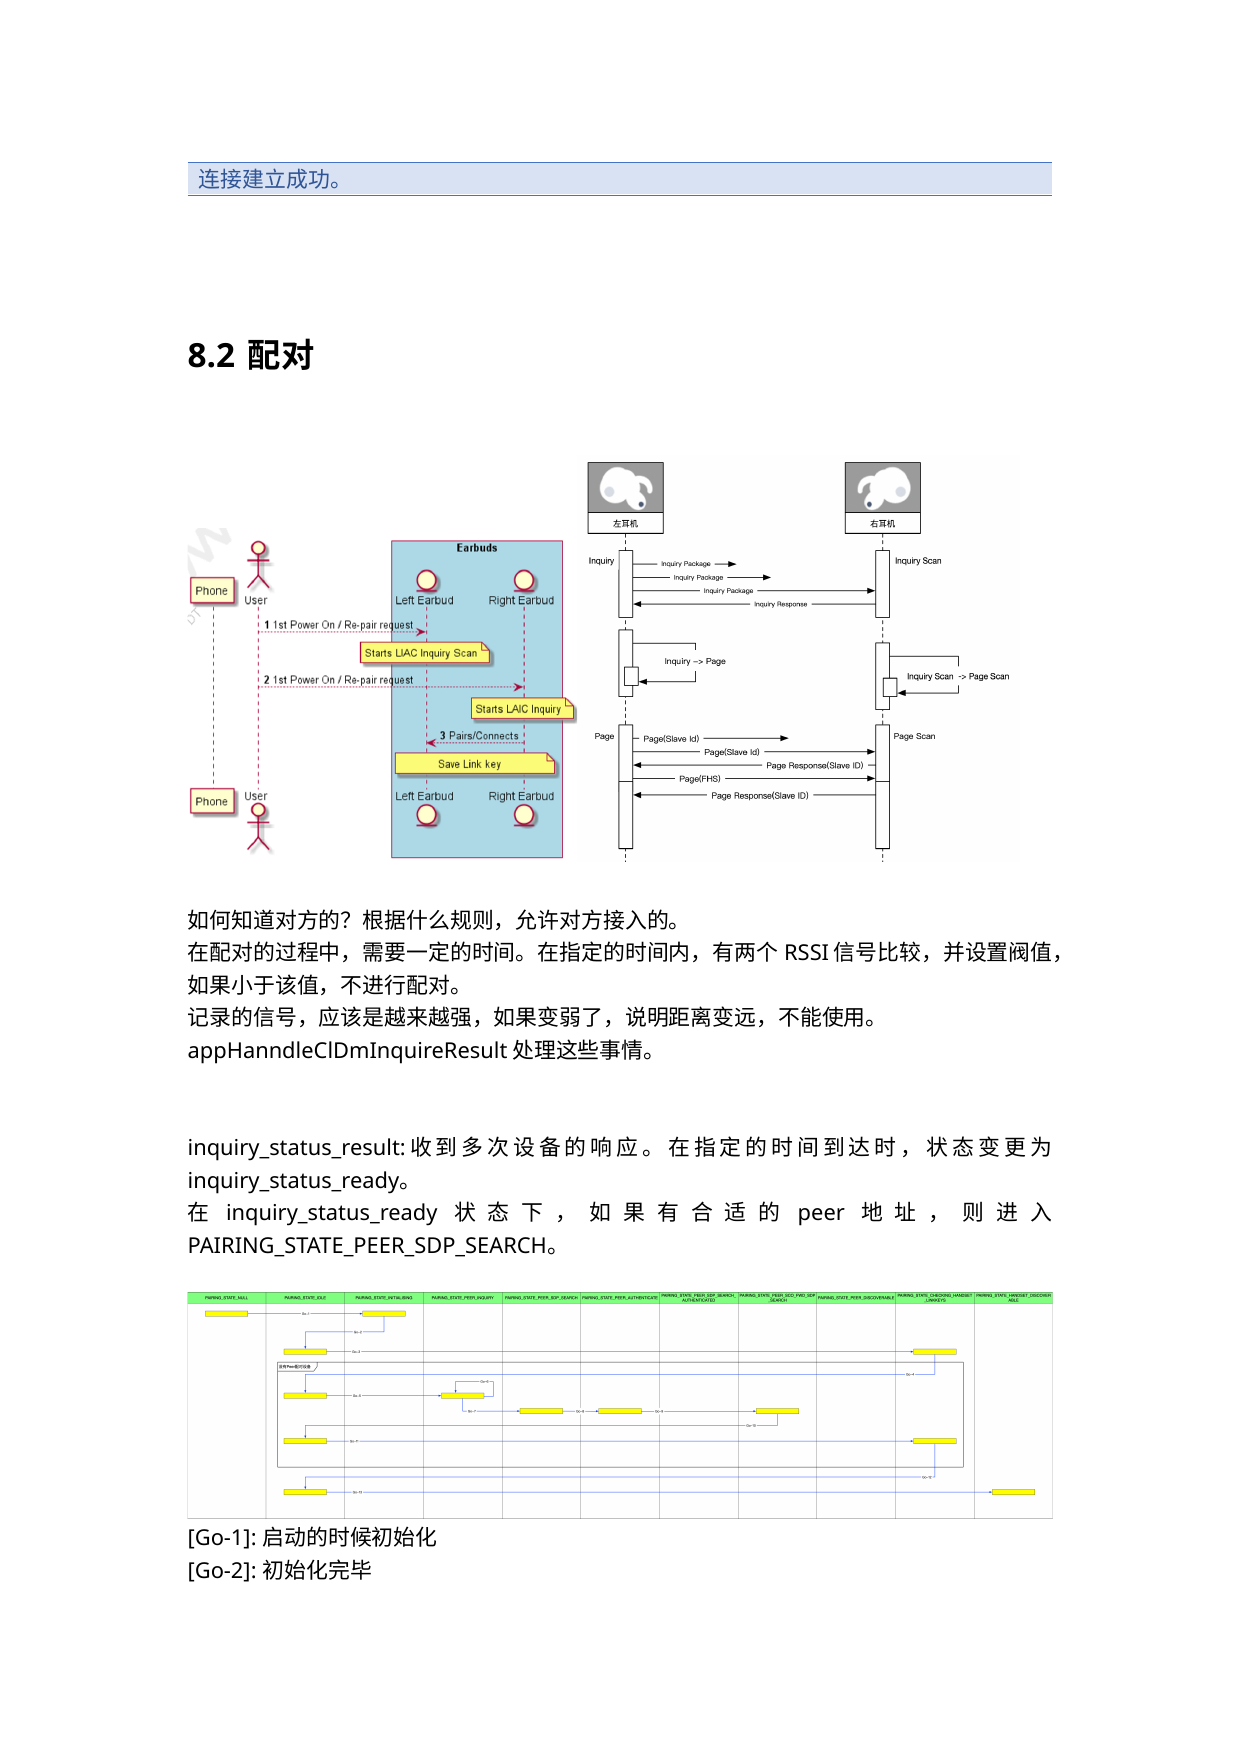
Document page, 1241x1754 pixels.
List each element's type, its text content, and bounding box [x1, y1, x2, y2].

text inquiry_status_result:收到多次设备的响应。在指定的时间到达时，状态变更为inquiry_status_ready。 [187, 1130, 1053, 1195]
picture [187, 1292, 1053, 1519]
text 在配对的过程中，需要一定的时间。在指定的时间内，有两个RSSI信号比较，并设置阀值，如果小于该值，不进行配对。 [187, 935, 1053, 1000]
text [Go-1]: 启动的时候初始化 [187, 1520, 1053, 1552]
text appHanndleClDmInquireResult处理这些事情。 [187, 1032, 1053, 1065]
text 在inquiry_status_ready状态下，如果有合适的peer地址，则进入PAIRING_STATE_PEER_SDP_SEARCH。 [187, 1195, 1053, 1260]
subtitle 配对 [187, 320, 1053, 385]
text 如何知道对方的？根据什么规则，允许对方接入的。 [187, 902, 1053, 935]
picture [187, 455, 1021, 862]
text 记录的信号，应该是越来越强，如果变弱了，说明距离变远，不能使用。 [187, 1000, 1053, 1032]
text [Go-2]: 初始化完毕 [187, 1552, 1053, 1585]
table_cell 连接建立成功。 [188, 163, 1052, 194]
